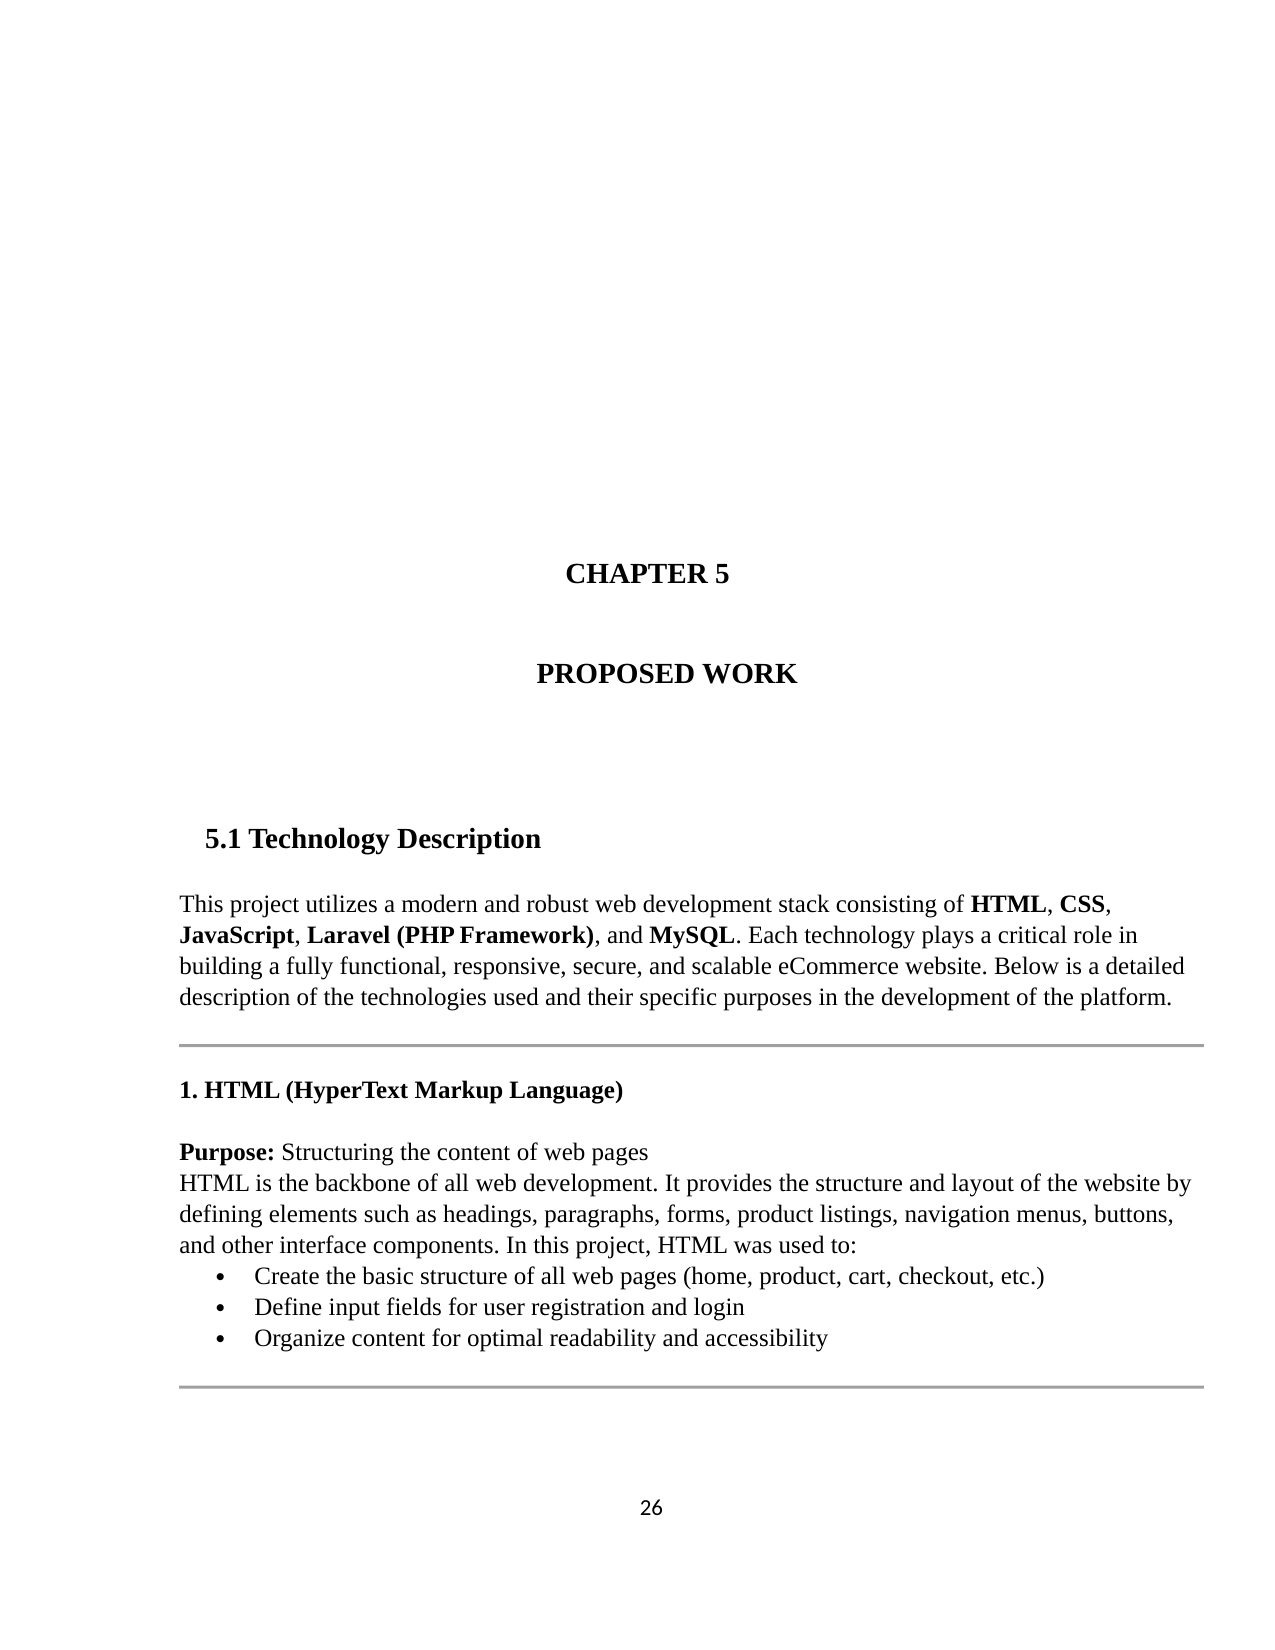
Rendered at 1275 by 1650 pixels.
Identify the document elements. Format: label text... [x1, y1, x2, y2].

list Create the basic structure of all web pages (home, product, cart, checkout, etc.) [217, 1261, 1204, 1290]
text CHAPTER 5 [215, 556, 1131, 589]
list Define input fields for user registration and login [217, 1292, 1204, 1321]
text Purpose: Structuring the content of web pages HTML is the backbone of all web development. It provides the structure and layout of the website by defining elements such as headings, paragraphs, forms, product listings, navigation menus, buttons, and other interface components. In this project, HTML was used to: [179, 1137, 1204, 1259]
text This project utilizes a modern and robust web development stack consisting of HTML, CSS, JavaScript, Laravel (PHP Framework), and MySQL. Each technology plays a critical role in building a fully functional, responsive, secure, and scalable eCommerce website. Below is a detailed description of the technologies used and their specific purposes in the development of the platform. [179, 889, 1204, 1042]
list Organize content for optimal readability and accessibility [217, 1323, 1204, 1383]
text 1. HTML (HyperText Markup Language) [179, 1075, 1204, 1135]
subtitle 5.1 Technology Description [205, 821, 1192, 854]
subtitle PROPOSED WORK [203, 656, 1131, 690]
